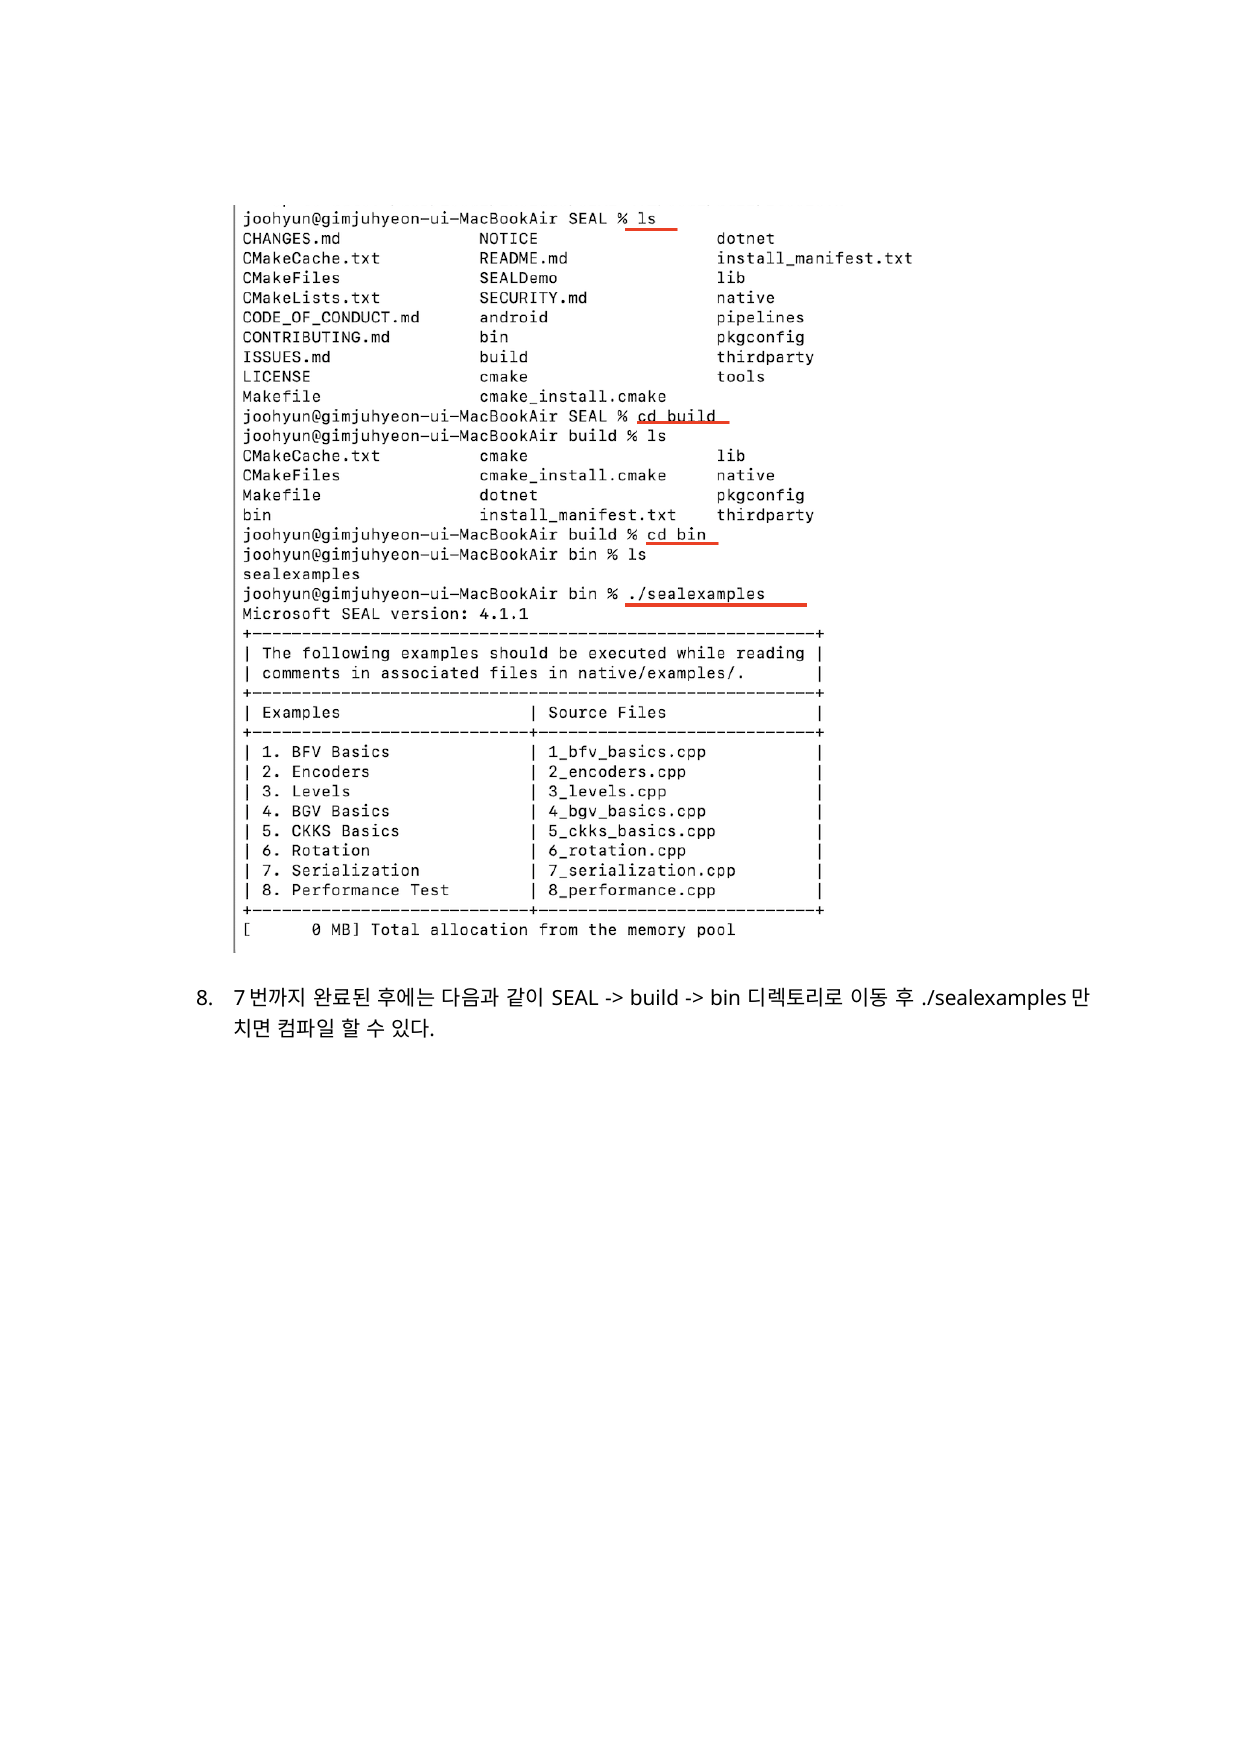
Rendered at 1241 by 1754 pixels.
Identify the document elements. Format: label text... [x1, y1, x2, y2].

picture [233, 205, 1174, 953]
list 7번까지 완료된 후에는 다음과 같이 SEAL -> build -> bin 디렉토리로 이동 후 ./sealexamples만 치면 컴파일 할 수 있다. [196, 981, 1090, 1042]
